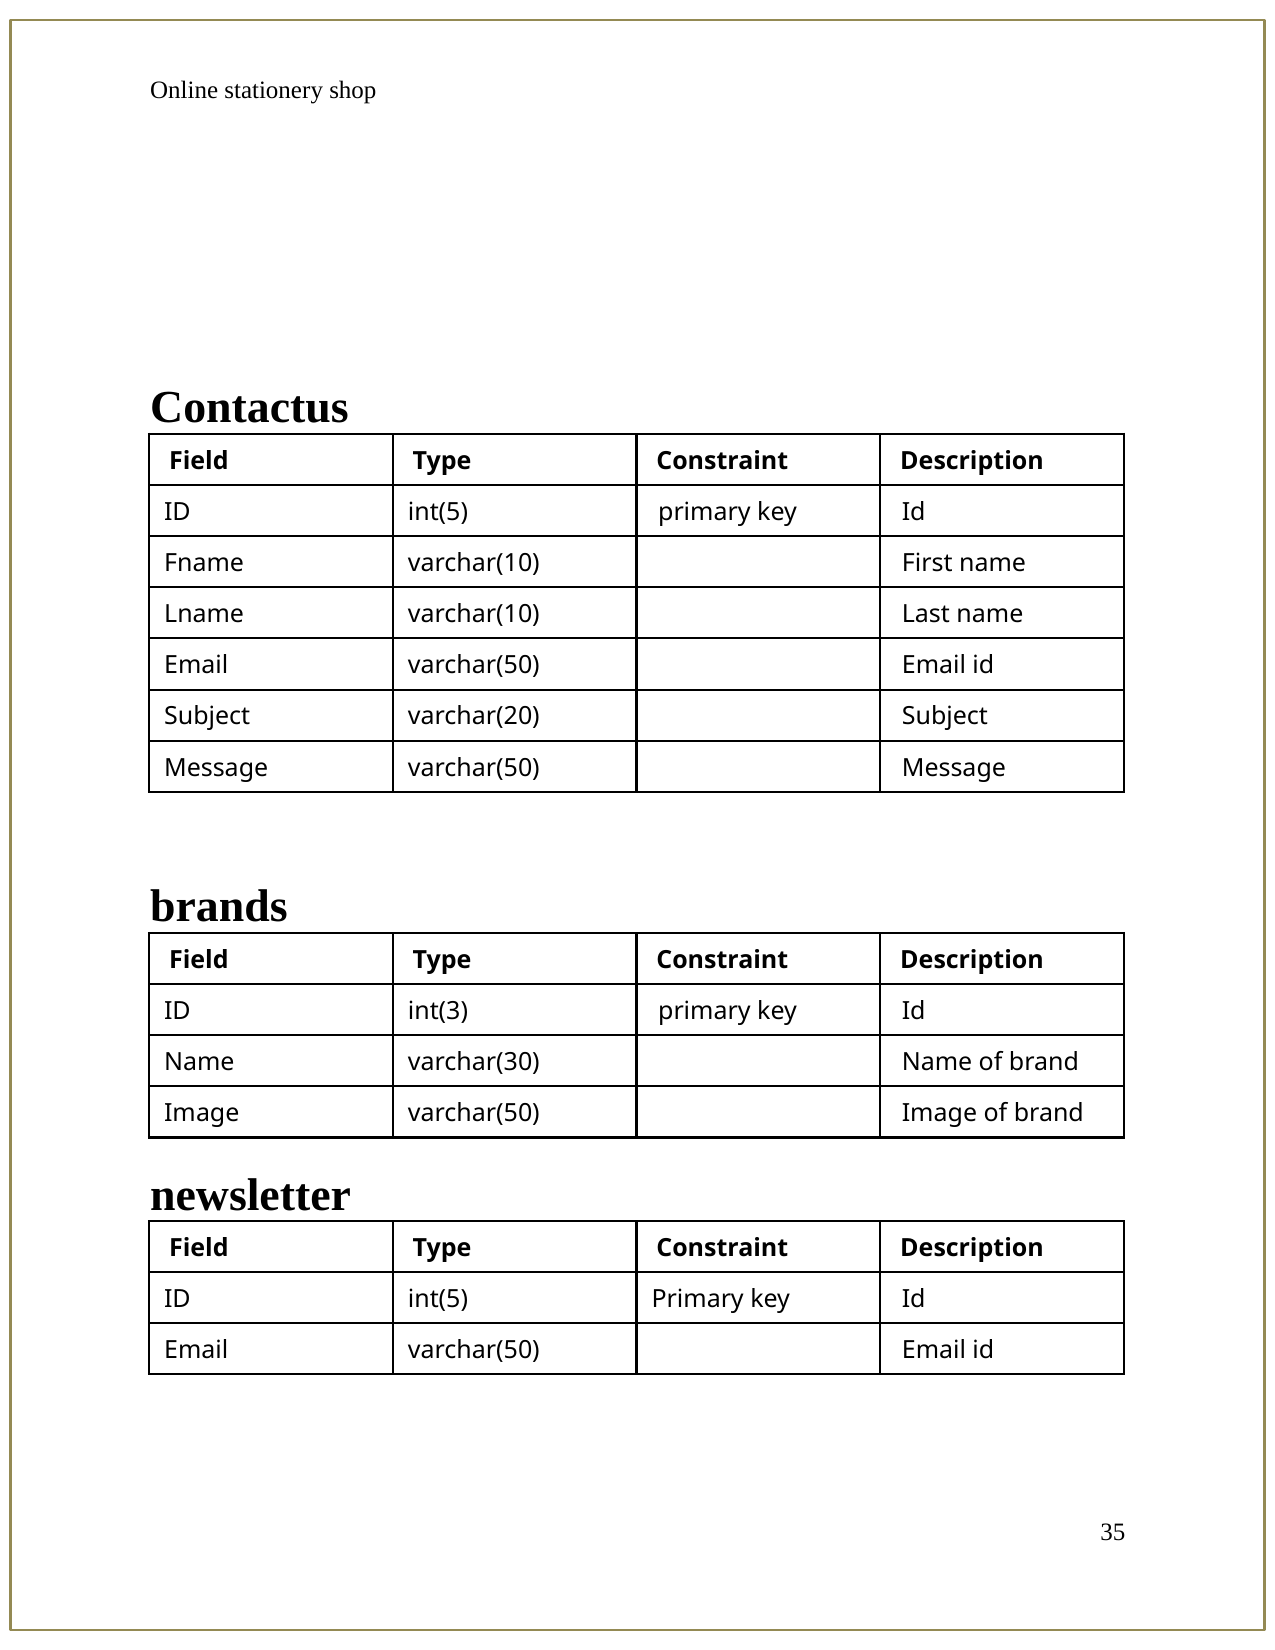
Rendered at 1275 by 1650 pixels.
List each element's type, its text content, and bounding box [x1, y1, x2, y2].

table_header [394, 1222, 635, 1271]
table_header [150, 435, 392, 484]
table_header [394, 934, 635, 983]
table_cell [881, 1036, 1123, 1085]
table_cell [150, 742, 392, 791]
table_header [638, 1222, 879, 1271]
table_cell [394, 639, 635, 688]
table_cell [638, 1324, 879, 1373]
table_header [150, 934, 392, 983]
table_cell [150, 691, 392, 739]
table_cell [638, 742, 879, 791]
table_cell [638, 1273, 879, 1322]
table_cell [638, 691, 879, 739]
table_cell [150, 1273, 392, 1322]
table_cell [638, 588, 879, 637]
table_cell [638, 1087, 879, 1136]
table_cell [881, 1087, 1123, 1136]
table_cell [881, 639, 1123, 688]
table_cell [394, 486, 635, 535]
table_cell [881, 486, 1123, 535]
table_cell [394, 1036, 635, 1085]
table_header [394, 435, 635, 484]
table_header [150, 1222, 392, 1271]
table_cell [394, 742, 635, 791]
text Contactus [150, 380, 1125, 433]
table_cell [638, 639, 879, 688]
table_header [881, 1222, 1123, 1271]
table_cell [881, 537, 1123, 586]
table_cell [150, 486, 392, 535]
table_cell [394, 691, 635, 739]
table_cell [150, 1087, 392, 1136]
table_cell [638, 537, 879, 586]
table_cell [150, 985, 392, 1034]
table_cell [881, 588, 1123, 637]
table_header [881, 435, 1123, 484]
text newsletter [150, 1167, 1125, 1220]
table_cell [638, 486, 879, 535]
text brands [150, 879, 1125, 932]
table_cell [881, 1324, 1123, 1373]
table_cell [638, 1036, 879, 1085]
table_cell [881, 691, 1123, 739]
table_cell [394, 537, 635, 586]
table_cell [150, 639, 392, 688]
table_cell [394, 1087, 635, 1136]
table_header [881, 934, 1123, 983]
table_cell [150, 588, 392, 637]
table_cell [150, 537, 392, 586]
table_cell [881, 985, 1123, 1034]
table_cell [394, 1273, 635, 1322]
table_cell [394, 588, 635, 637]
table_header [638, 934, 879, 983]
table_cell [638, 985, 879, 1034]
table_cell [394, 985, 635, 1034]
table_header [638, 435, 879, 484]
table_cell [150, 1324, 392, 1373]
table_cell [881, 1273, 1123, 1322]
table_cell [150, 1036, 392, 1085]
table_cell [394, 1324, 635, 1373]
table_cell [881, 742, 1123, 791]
